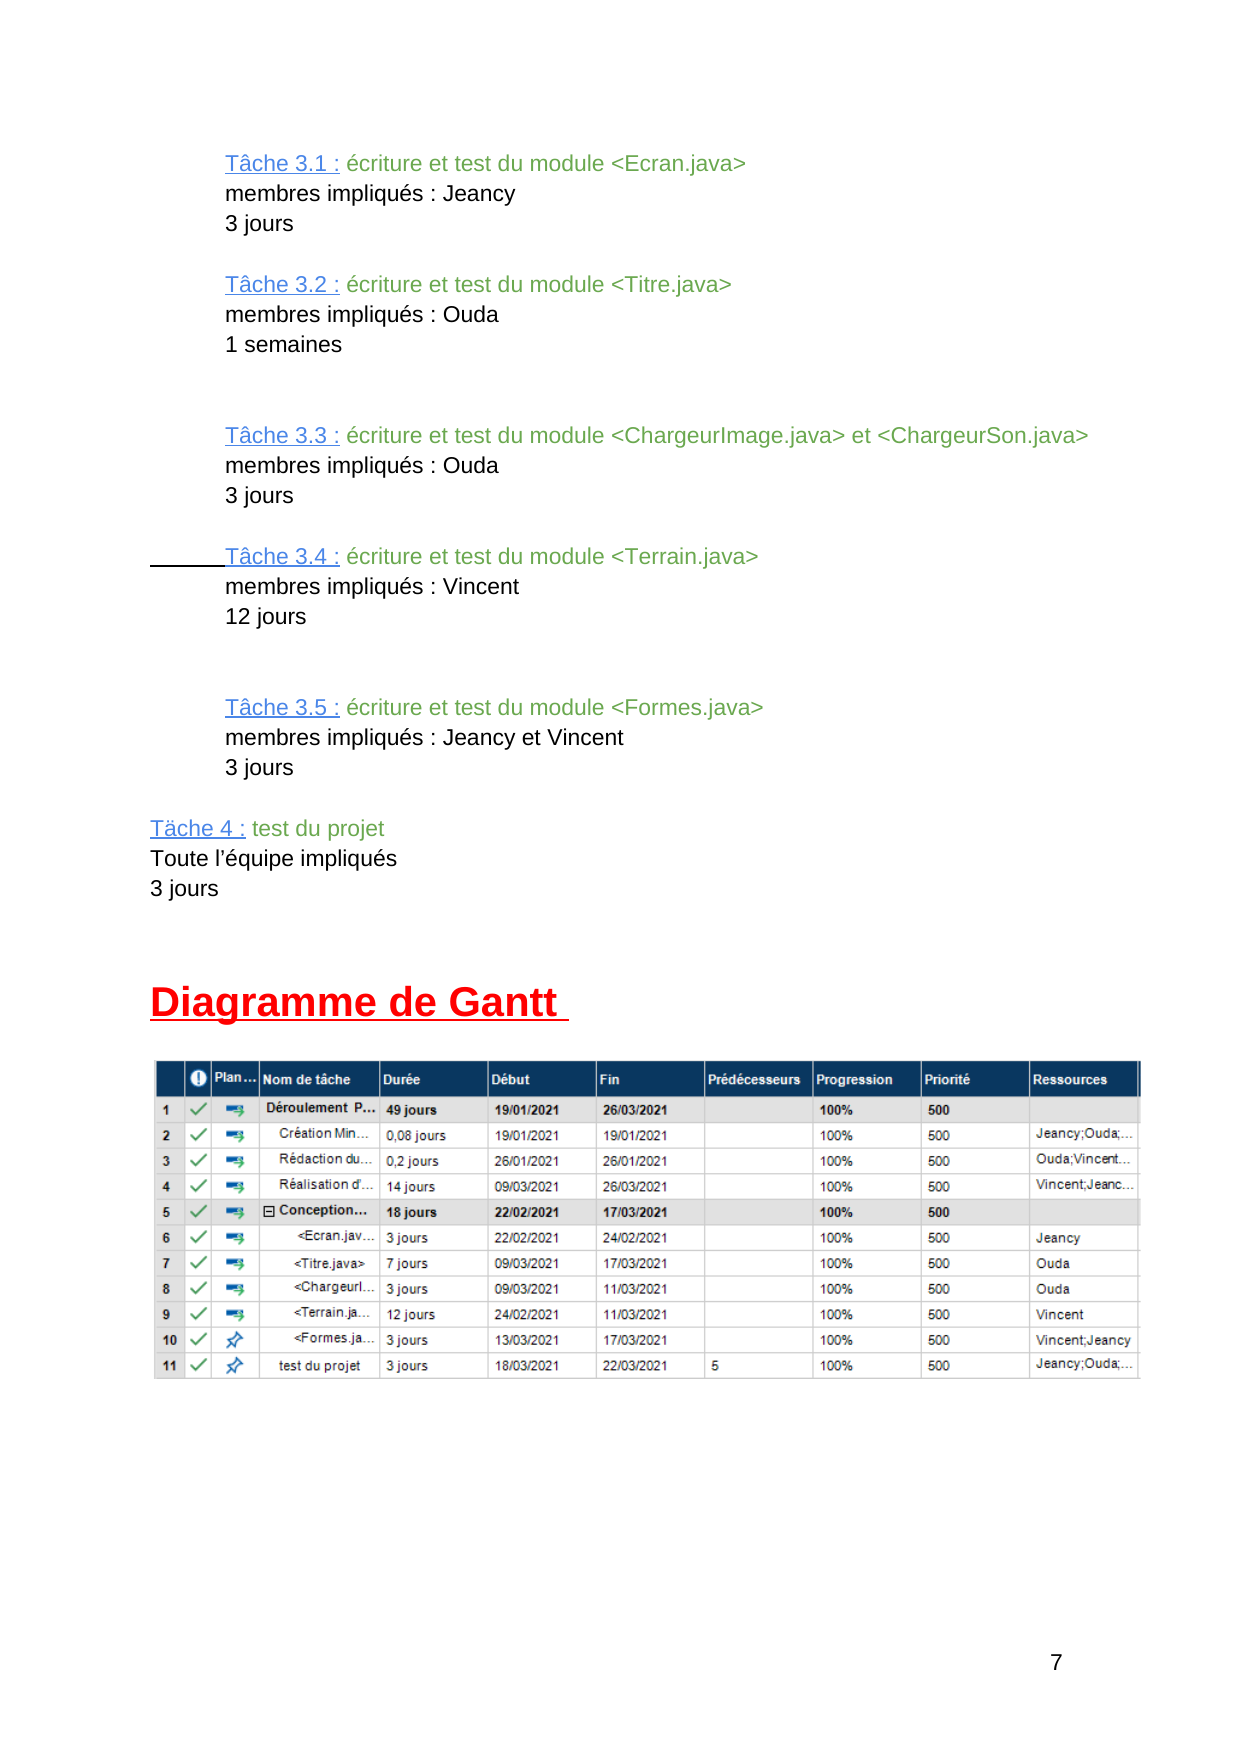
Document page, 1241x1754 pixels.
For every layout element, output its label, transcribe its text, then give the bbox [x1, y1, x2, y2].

text 1 semaines [150, 331, 1090, 358]
text 3 jours [150, 754, 1090, 781]
text Täche 4 : test du projet [150, 814, 1090, 841]
text Tâche 3.5 : écriture et test du module <Formes.java> [150, 694, 1090, 720]
text Tâche 3.4 : écriture et test du module <Terrain.java> [150, 543, 1090, 569]
text 3 jours [150, 210, 1090, 237]
text membres impliqués : Jeancy [150, 180, 1090, 207]
text membres impliqués : Ouda [150, 452, 1090, 478]
text membres impliqués : Vincent [150, 573, 1090, 599]
picture [153, 1060, 1141, 1379]
text membres impliqués : Ouda [150, 301, 1090, 327]
text 12 jours [150, 603, 1090, 629]
text Tâche 3.1 : écriture et test du module <Ecran.java> [150, 150, 1090, 176]
text membres impliqués : Jeancy et Vincent [150, 724, 1090, 750]
text Tâche 3.2 : écriture et test du module <Titre.java> [150, 271, 1090, 297]
subtitle Diagramme de Gantt [150, 977, 1090, 1025]
text Toute l’équipe impliqués [150, 845, 1090, 871]
text Tâche 3.3 : écriture et test du module <ChargeurImage.java> et <ChargeurSon.java> [150, 422, 1090, 448]
text 3 jours [150, 482, 1090, 509]
text 3 jours [150, 875, 1090, 901]
